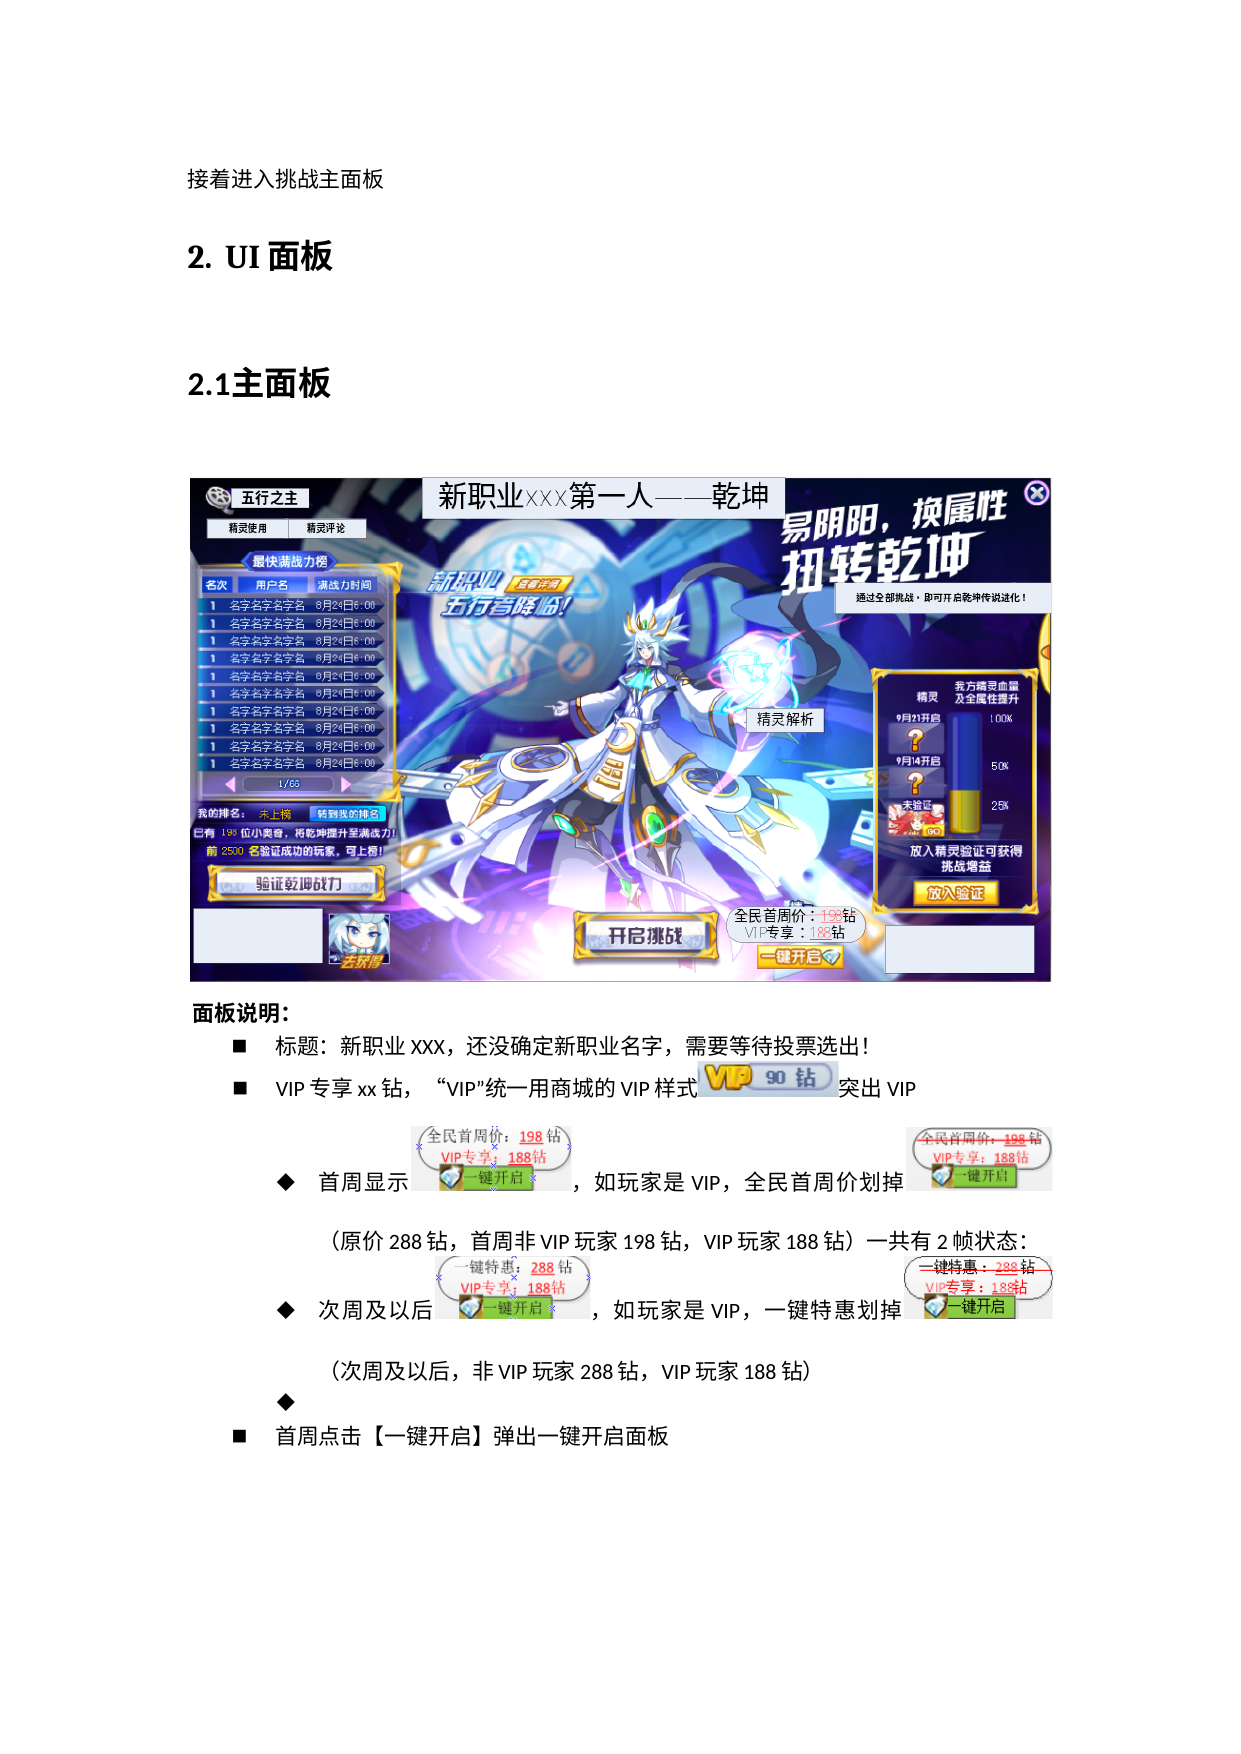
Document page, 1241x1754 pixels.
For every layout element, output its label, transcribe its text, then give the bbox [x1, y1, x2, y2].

picture [411, 1126, 572, 1191]
list 次周及以后，如玩家是VIP，一键特惠划掉（次周及以后，非VIP玩家288钻，VIP玩家188钻） [275, 1256, 1053, 1386]
subtitle 主面板 [187, 349, 1053, 414]
text 面板说明： [187, 996, 1053, 1028]
list 首周点击【一键开启】弹出一键开启面板 [231, 1418, 1053, 1451]
subtitle UI面板 [187, 222, 1053, 287]
picture [697, 1061, 839, 1097]
list VIP专享xx钻，“VIP”统一用商城的VIP样式突出VIP [232, 1061, 1053, 1126]
text 接着进入挑战主面板 [187, 162, 1053, 194]
list 首周显示，如玩家是VIP，全民首周价划掉（原价288钻，首周非VIP玩家198钻，VIP玩家188钻）一共有2帧状态： [275, 1126, 1053, 1256]
list 标题：新职业XXX，还没确定新职业名字，需要等待投票选出！ [231, 1028, 1053, 1061]
picture [434, 1256, 591, 1319]
picture [906, 1127, 1053, 1191]
picture [903, 1256, 1053, 1319]
